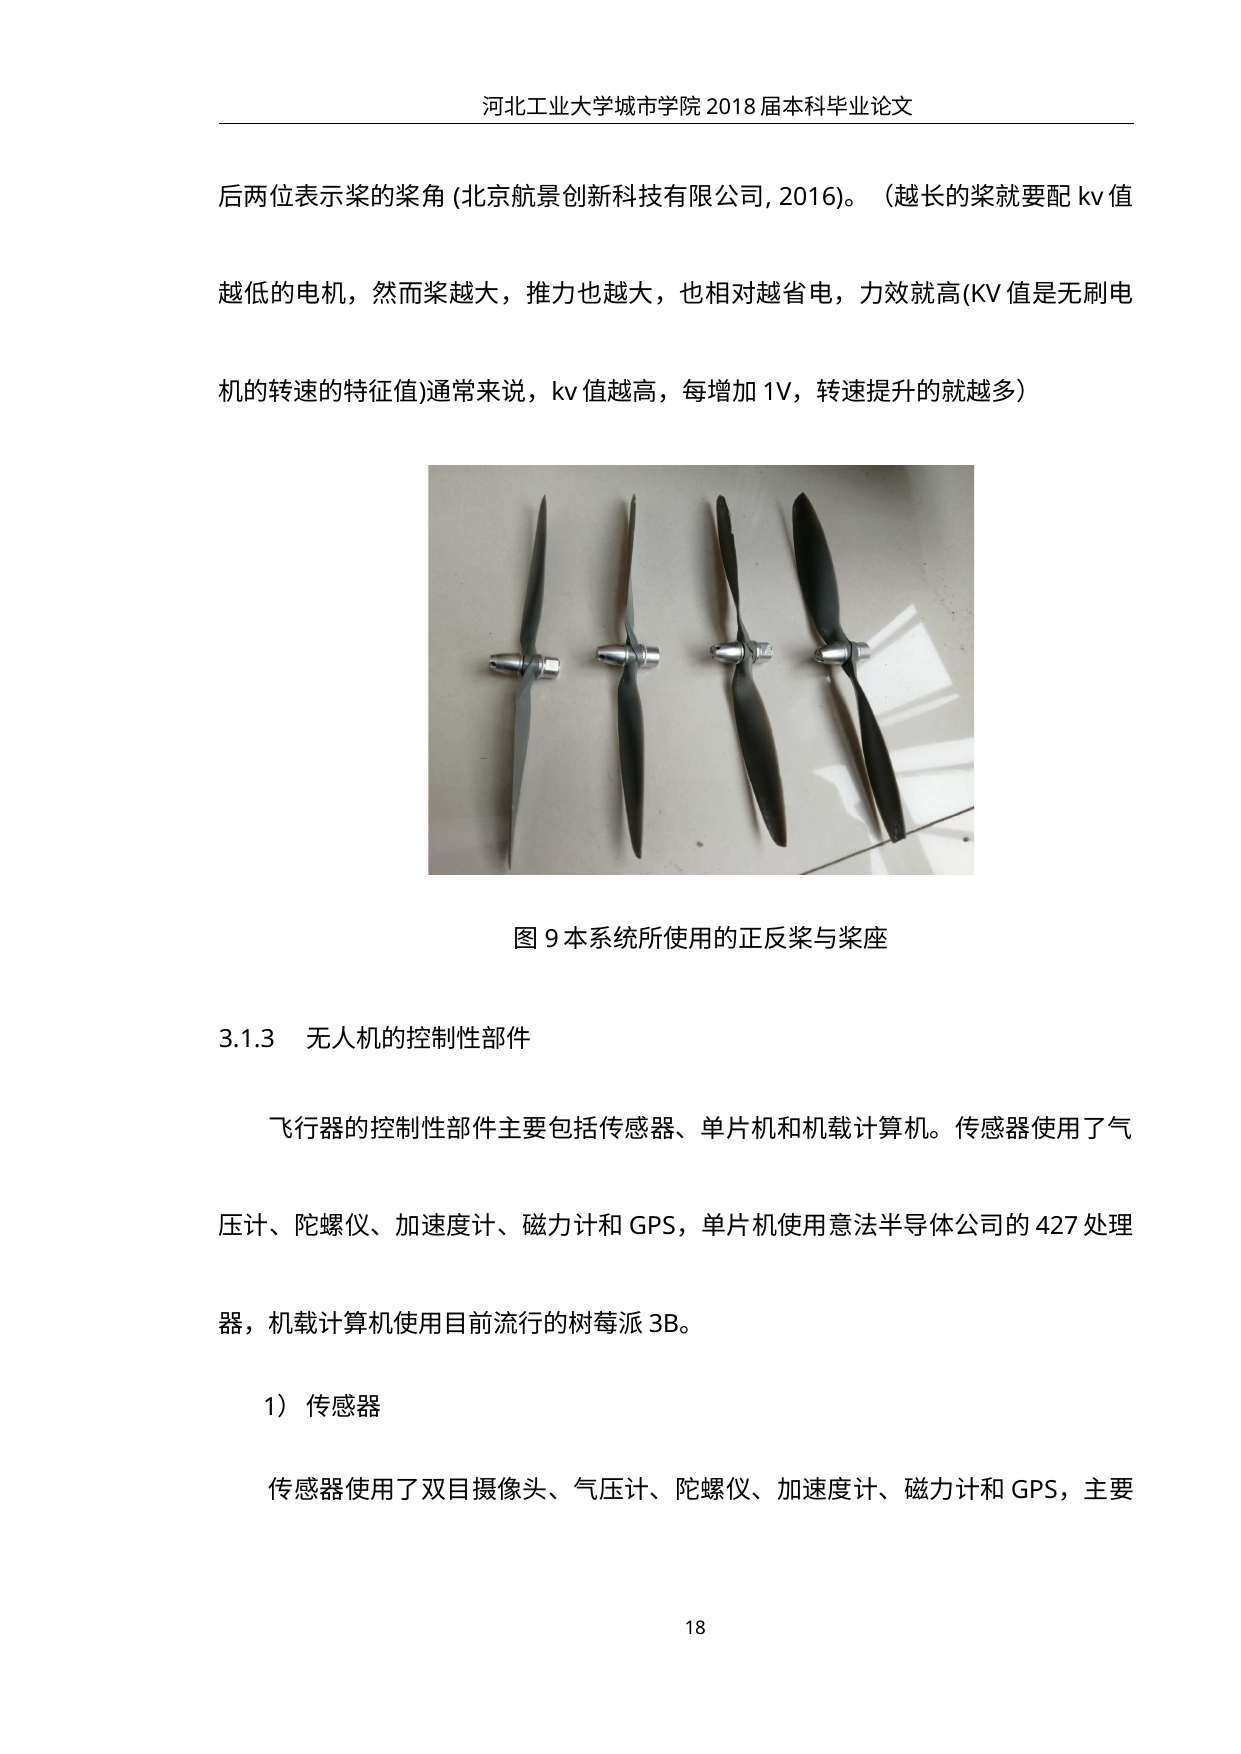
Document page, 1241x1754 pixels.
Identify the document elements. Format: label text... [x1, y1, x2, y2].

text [218, 1455, 1134, 1520]
title 无人机的控制性部件 [218, 1004, 1134, 1069]
picture [428, 465, 975, 875]
text 飞行器的控制性部件主要包括传感器、单片机和机载计算机。传感器使用了气压计、陀螺仪、加速度计、磁力计和GPS，单片机使用意法半导体公司的427处理器，机载计算机使用目前流行的树莓派3B。 [218, 1094, 1134, 1354]
text 图 本系统所使用的正反桨与桨座 [218, 904, 1134, 969]
list 传感器 [263, 1372, 1134, 1437]
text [218, 162, 1134, 422]
